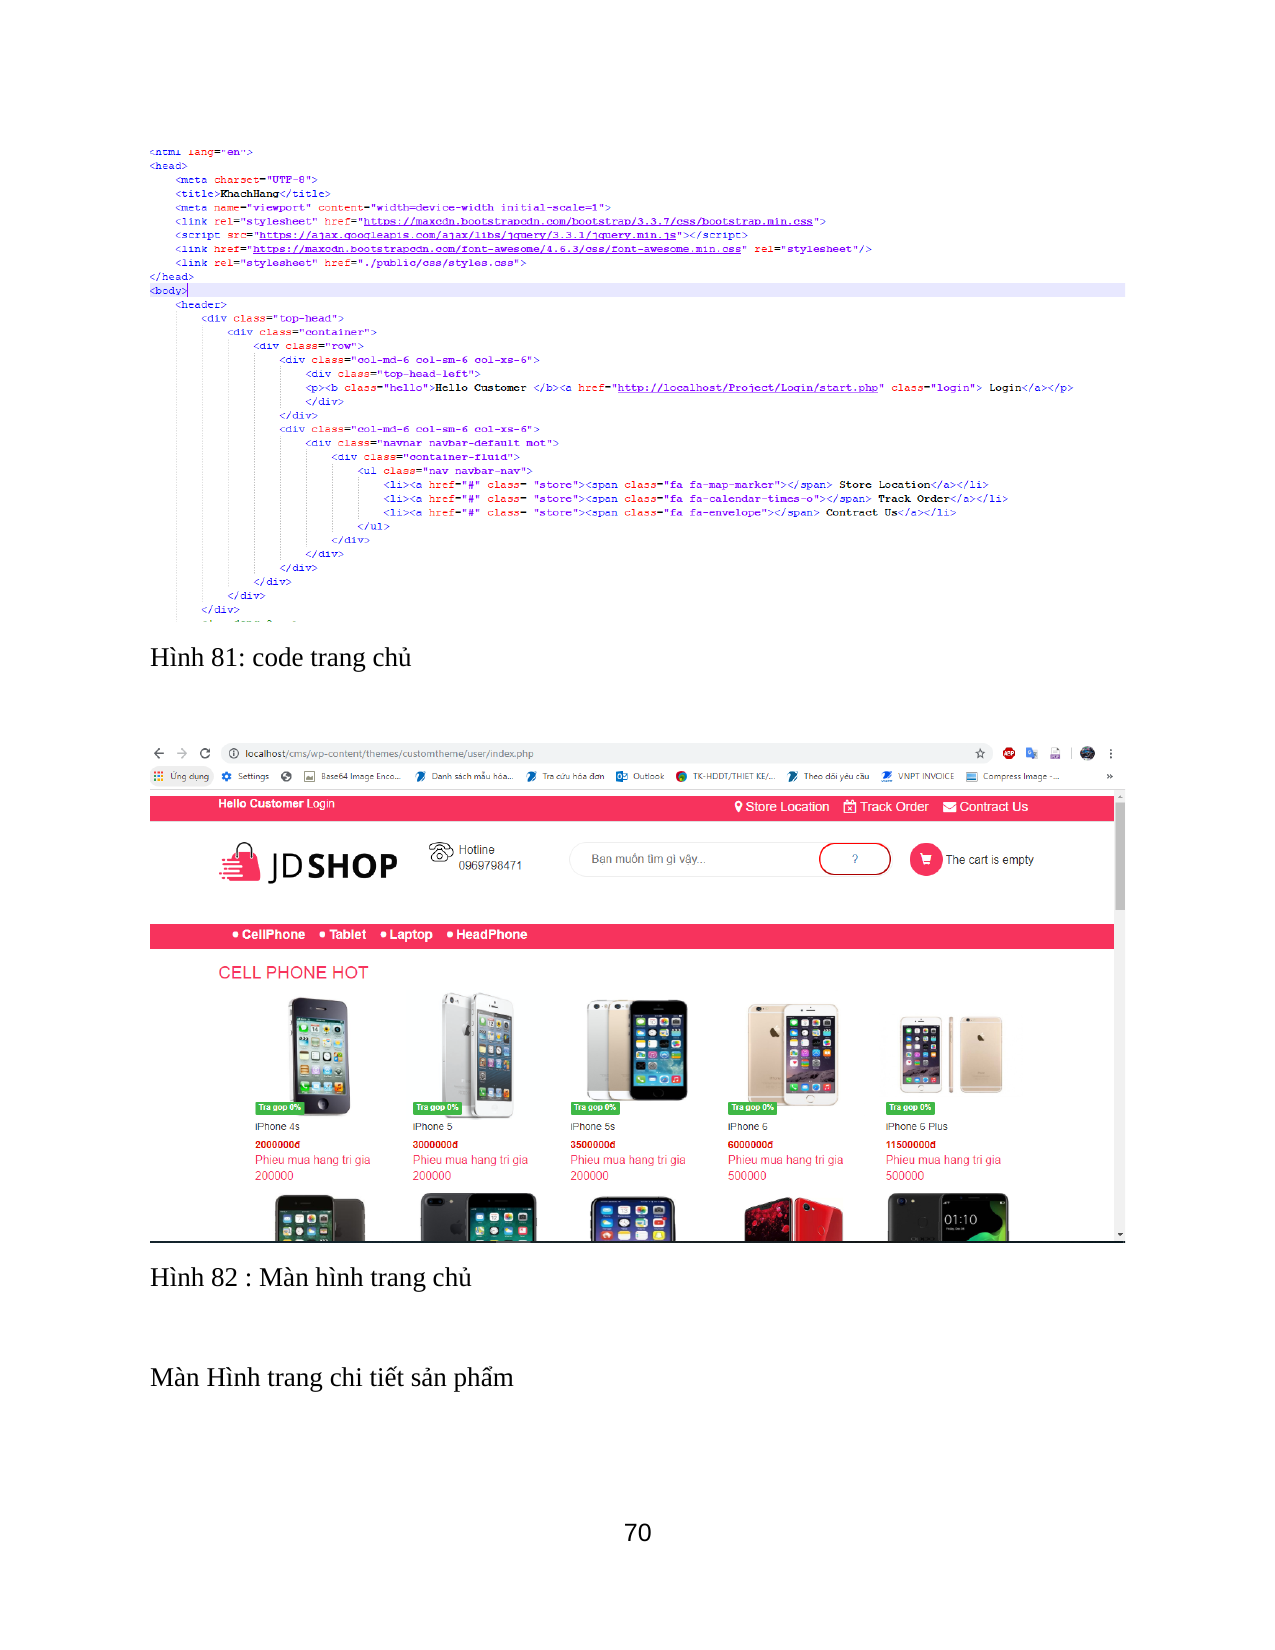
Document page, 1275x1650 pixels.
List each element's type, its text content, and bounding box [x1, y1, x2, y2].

text Hình 81: code trang chủ [150, 641, 1125, 672]
text Hình 82 : Màn hình trang chủ [150, 1261, 1125, 1292]
picture [150, 741, 1125, 1243]
picture [150, 150, 1125, 622]
text Màn Hình trang chi tiết sản phẩm [150, 1362, 1125, 1393]
